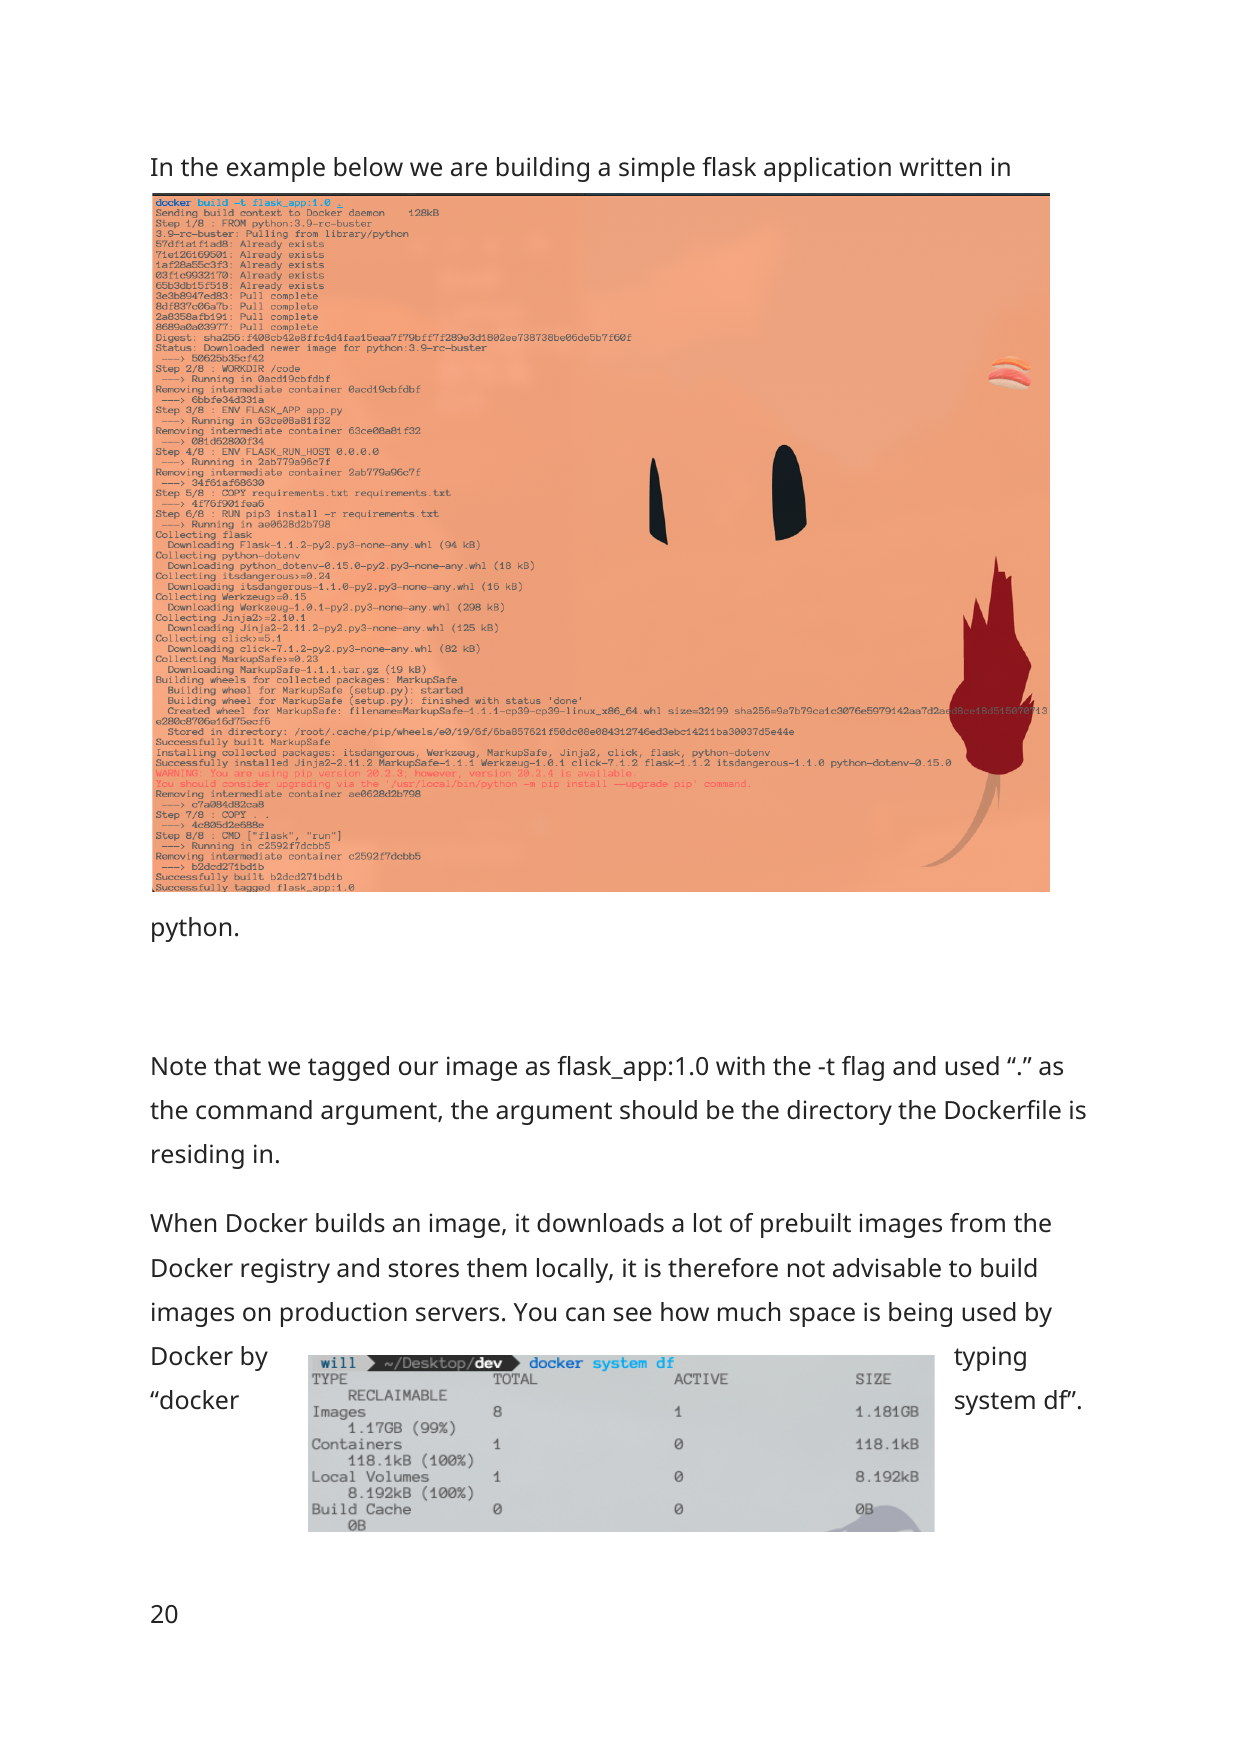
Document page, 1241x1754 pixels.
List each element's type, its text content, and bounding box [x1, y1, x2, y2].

text When Docker builds an image, it downloads a lot of prebuilt images from the Docker registry and stores them locally, it is therefore not advisable to build images on production servers. You can see how much space is being used by Docker by typing “docker system df”. [150, 1206, 1090, 1417]
text Note that we tagged our image as flask_app:1.0 with the -t flag and used “.” as the command argument, the argument should be the directory the Dockerfile is residing in. [150, 1048, 1090, 1171]
picture [308, 1355, 935, 1532]
picture [152, 193, 1049, 892]
